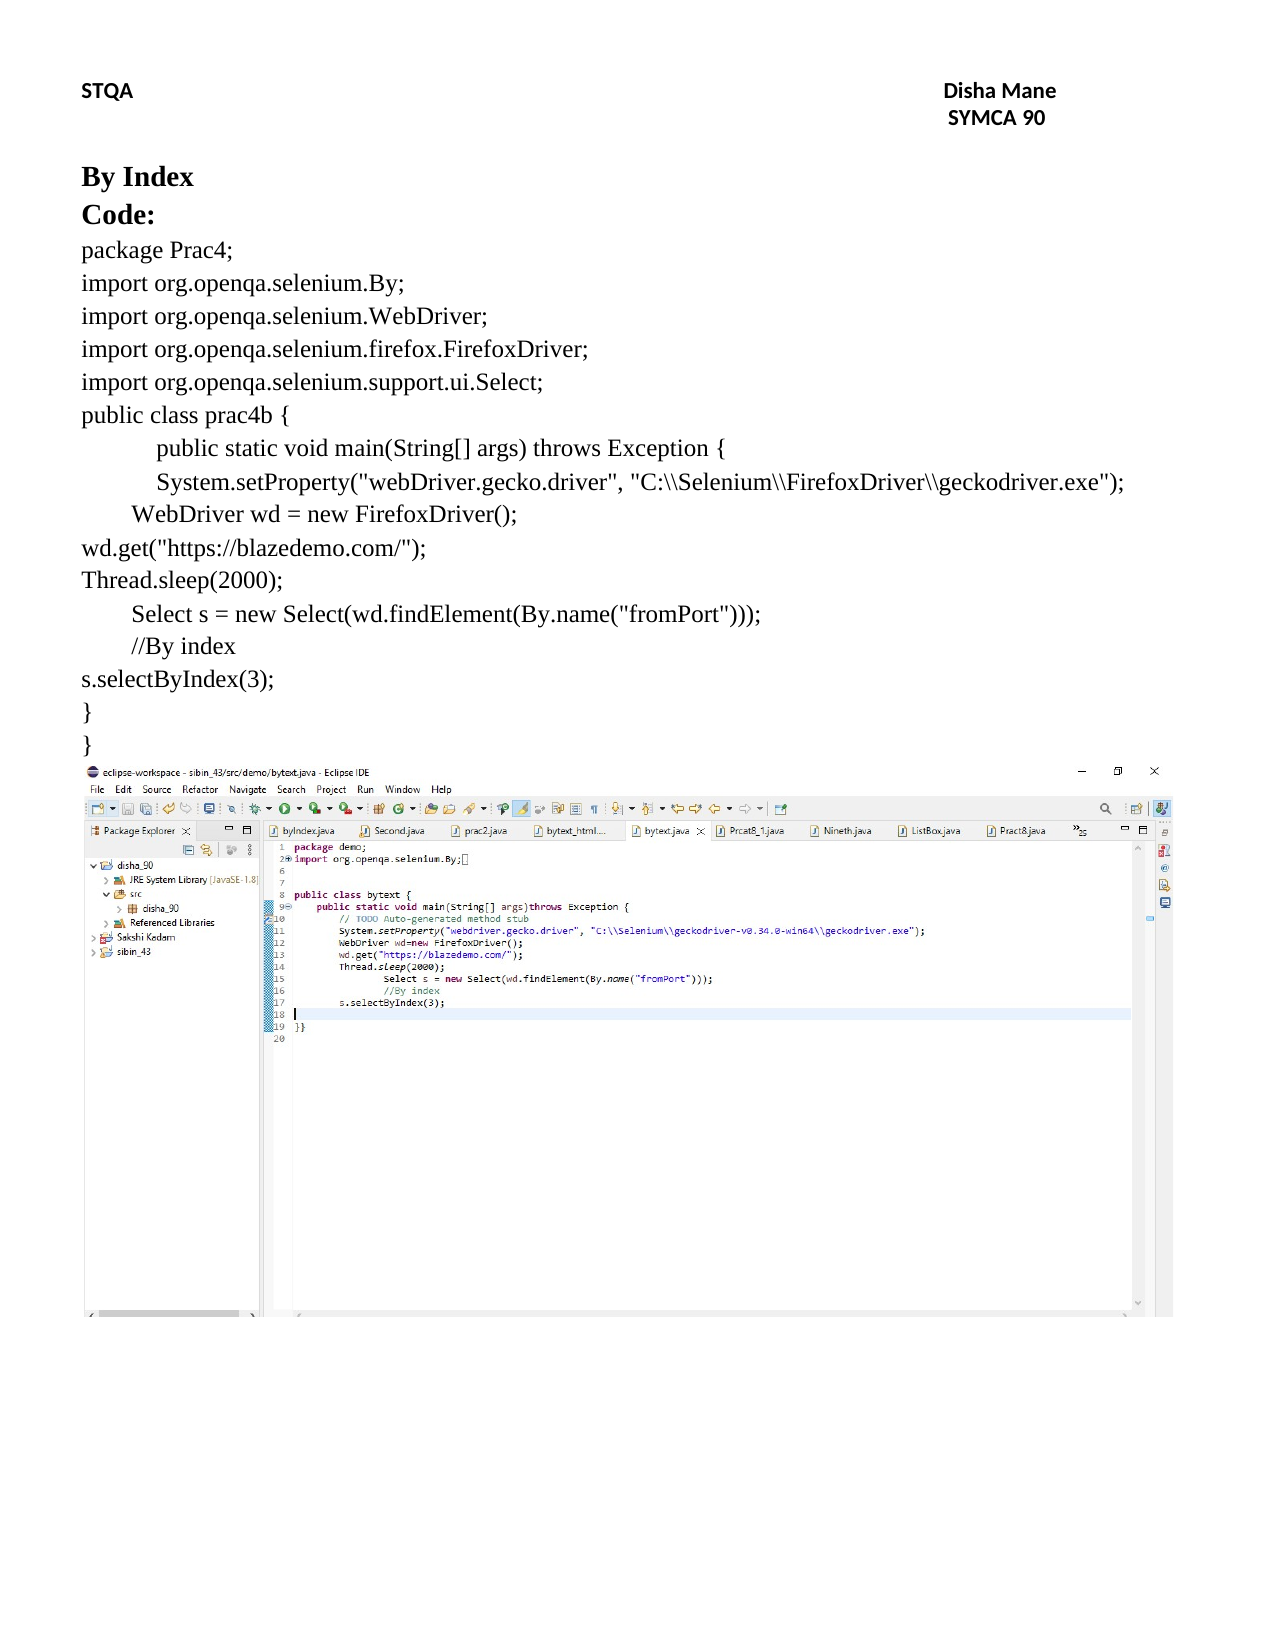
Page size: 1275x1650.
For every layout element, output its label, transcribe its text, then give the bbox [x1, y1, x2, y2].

picture [84, 766, 1174, 1317]
text public static void main(String[] args) throws Exception { System.setProperty("webDriver.gecko.driver", "C:\\Selenium\\FirefoxDriver\\geckodriver.exe"); [156, 433, 1125, 495]
text WebDriver wd = new FirefoxDriver(); wd.get("https://blazedemo.com/"); Thread.sleep(2000); [81, 499, 518, 594]
text import org.openqa.selenium.WebDriver; [81, 301, 1275, 330]
text import org.openqa.selenium.firefox.FirefoxDriver; import org.openqa.selenium.support.ui.Select; public class prac4b { [81, 334, 589, 429]
text //By index s.selectByIndex(3); [81, 631, 406, 693]
text By Index Code: [81, 159, 196, 231]
text Select s = new Select(wd.findElement(By.name("fromPort"))); [131, 599, 1275, 627]
text import org.openqa.selenium.By; [81, 268, 1275, 297]
text } [81, 697, 1275, 726]
text package Prac4; [81, 236, 1275, 264]
text } [81, 730, 1275, 759]
